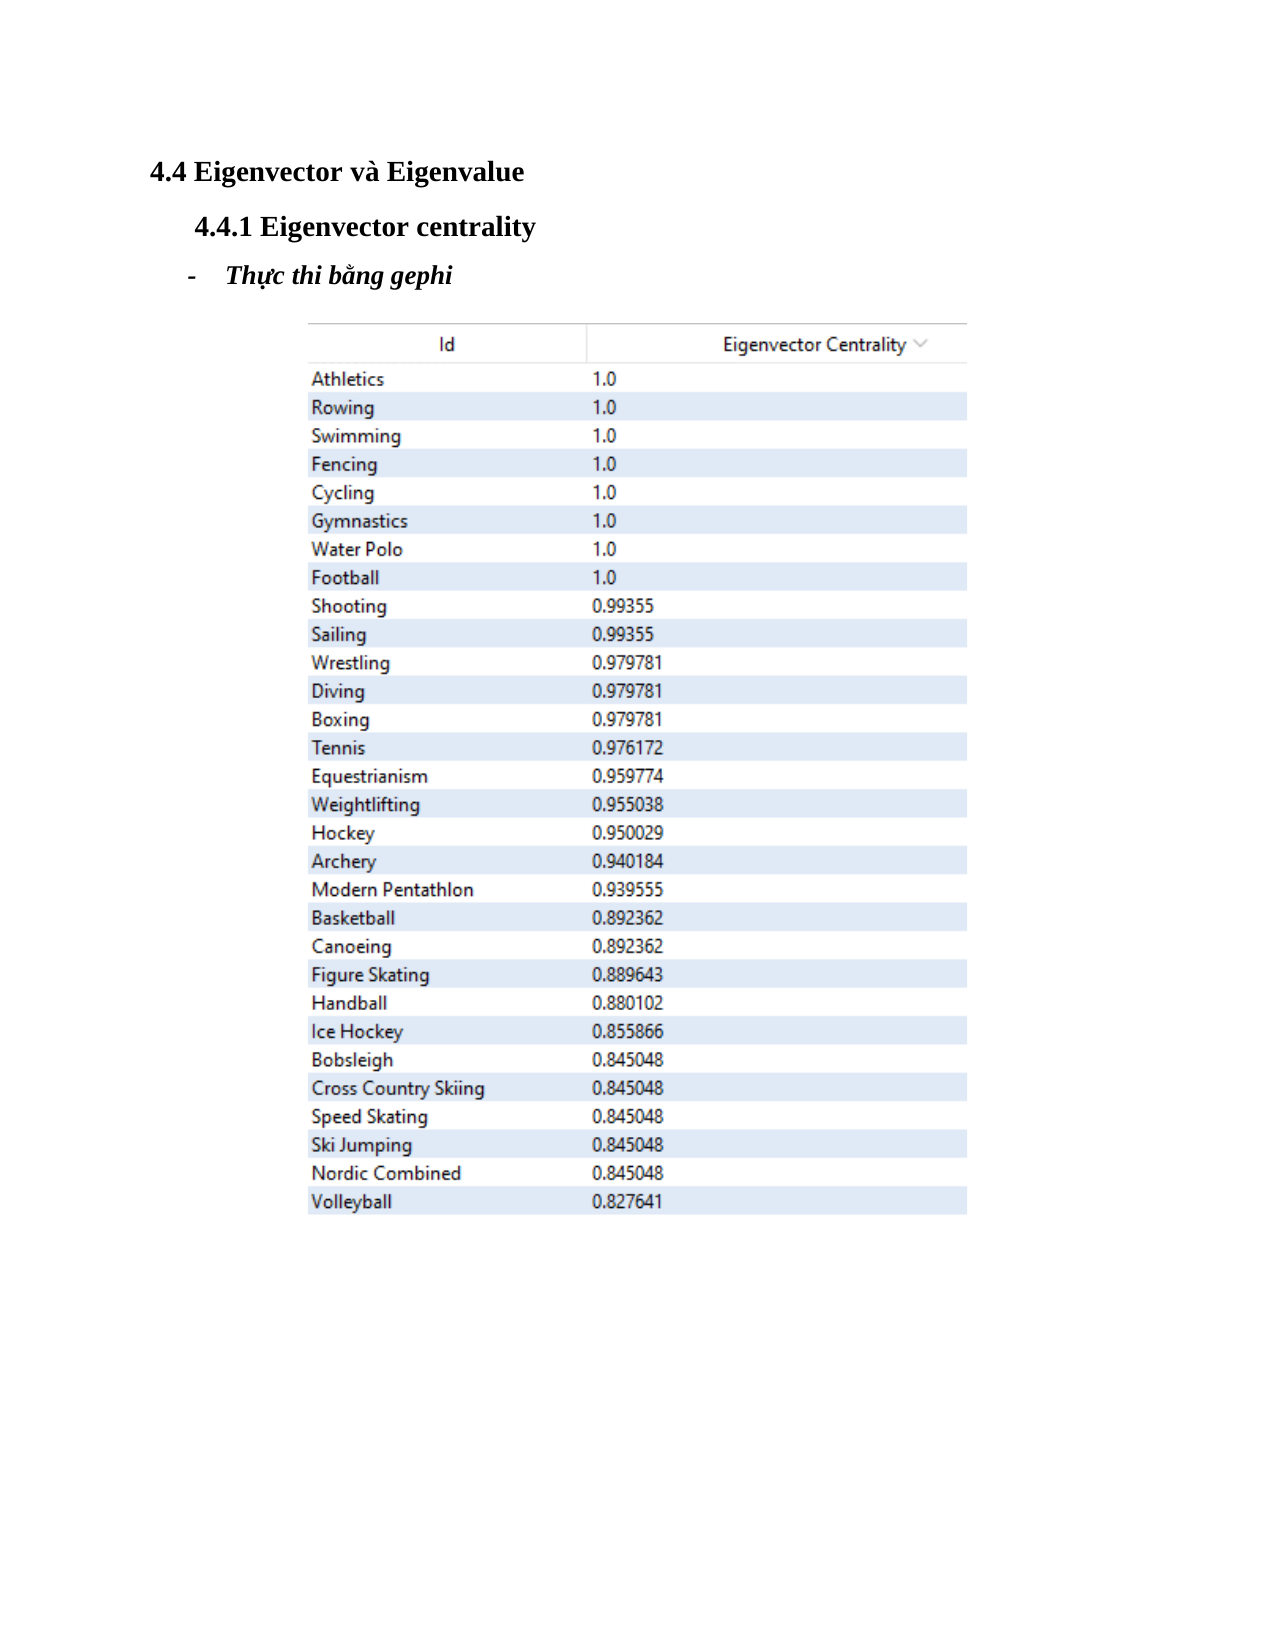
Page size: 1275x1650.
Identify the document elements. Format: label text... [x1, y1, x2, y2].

picture [307, 323, 968, 1218]
subtitle 4.4 Eigenvector và Eigenvalue [150, 154, 1125, 188]
list Thực thi bằng gephi [187, 259, 1125, 290]
subtitle 4.4.1 Eigenvector centrality [194, 209, 1125, 242]
